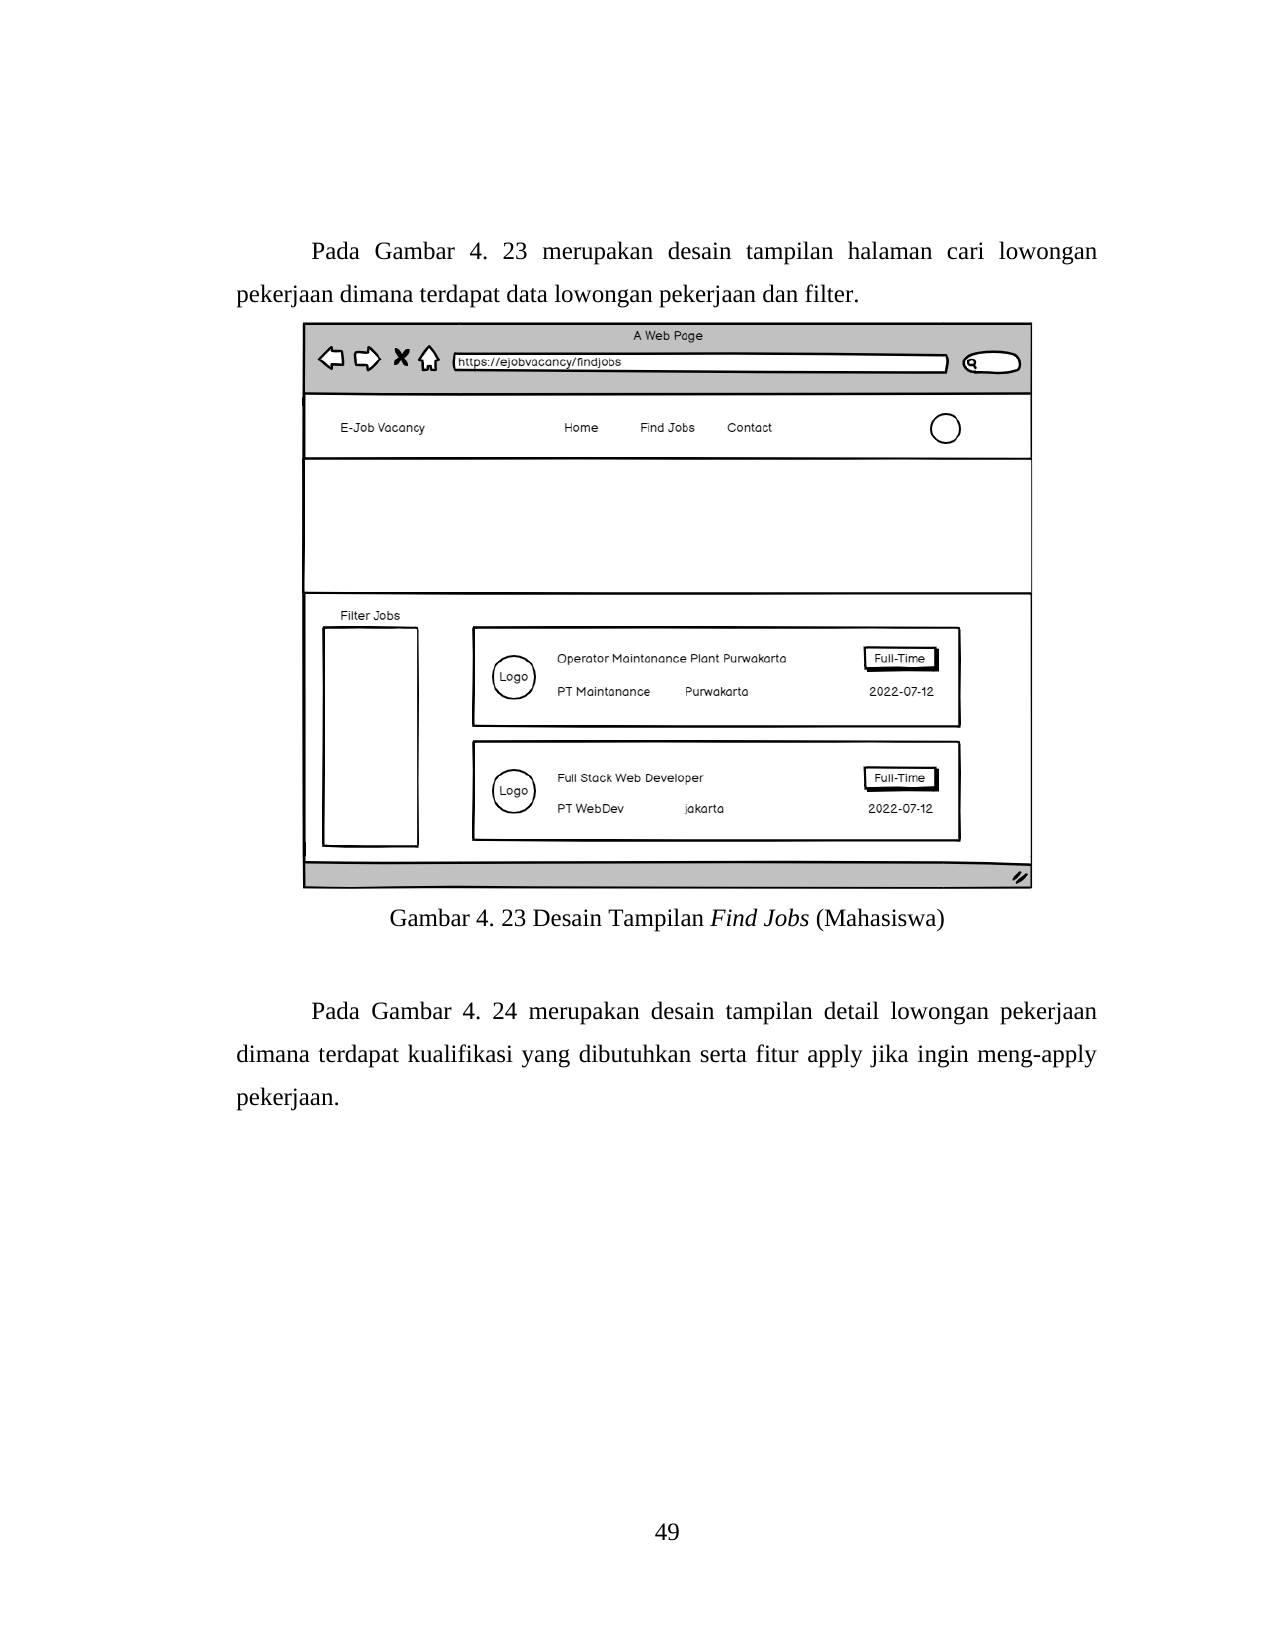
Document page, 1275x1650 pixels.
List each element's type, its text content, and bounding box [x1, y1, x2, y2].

text Gambar 4. 23 Desain Tampilan Find Jobs (Mahasiswa) [236, 903, 1098, 932]
text Pada Gambar 4. 24 merupakan desain tampilan detail lowongan pekerjaan dimana terdapat kualifikasi yang dibutuhkan serta fitur apply jika ingin meng-apply pekerjaan. [236, 996, 1098, 1111]
picture [302, 322, 1033, 889]
text Pada Gambar 4. 23 merupakan desain tampilan halaman cari lowongan pekerjaan dimana terdapat data lowongan pekerjaan dan filter. [236, 236, 1098, 308]
